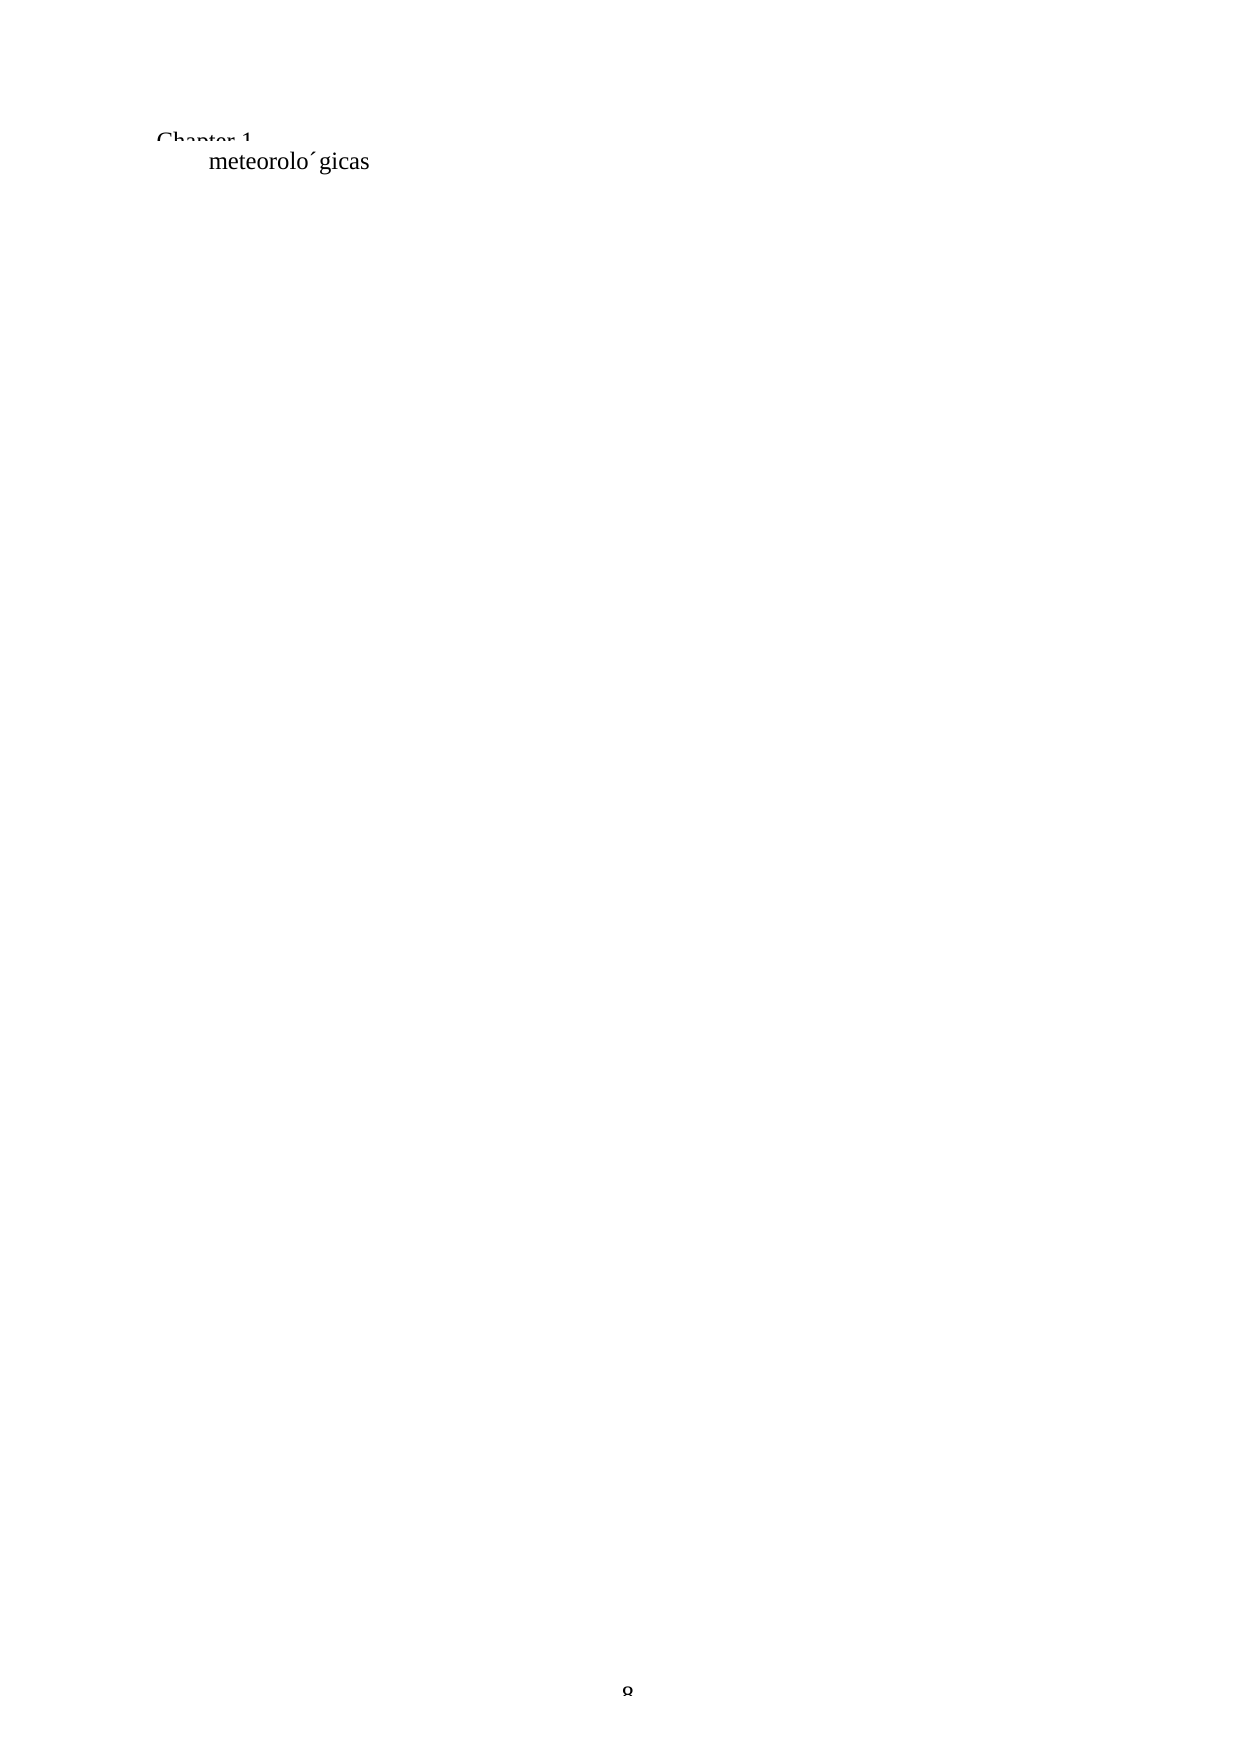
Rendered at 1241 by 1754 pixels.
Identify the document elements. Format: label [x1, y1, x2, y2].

text [208, 146, 1093, 174]
